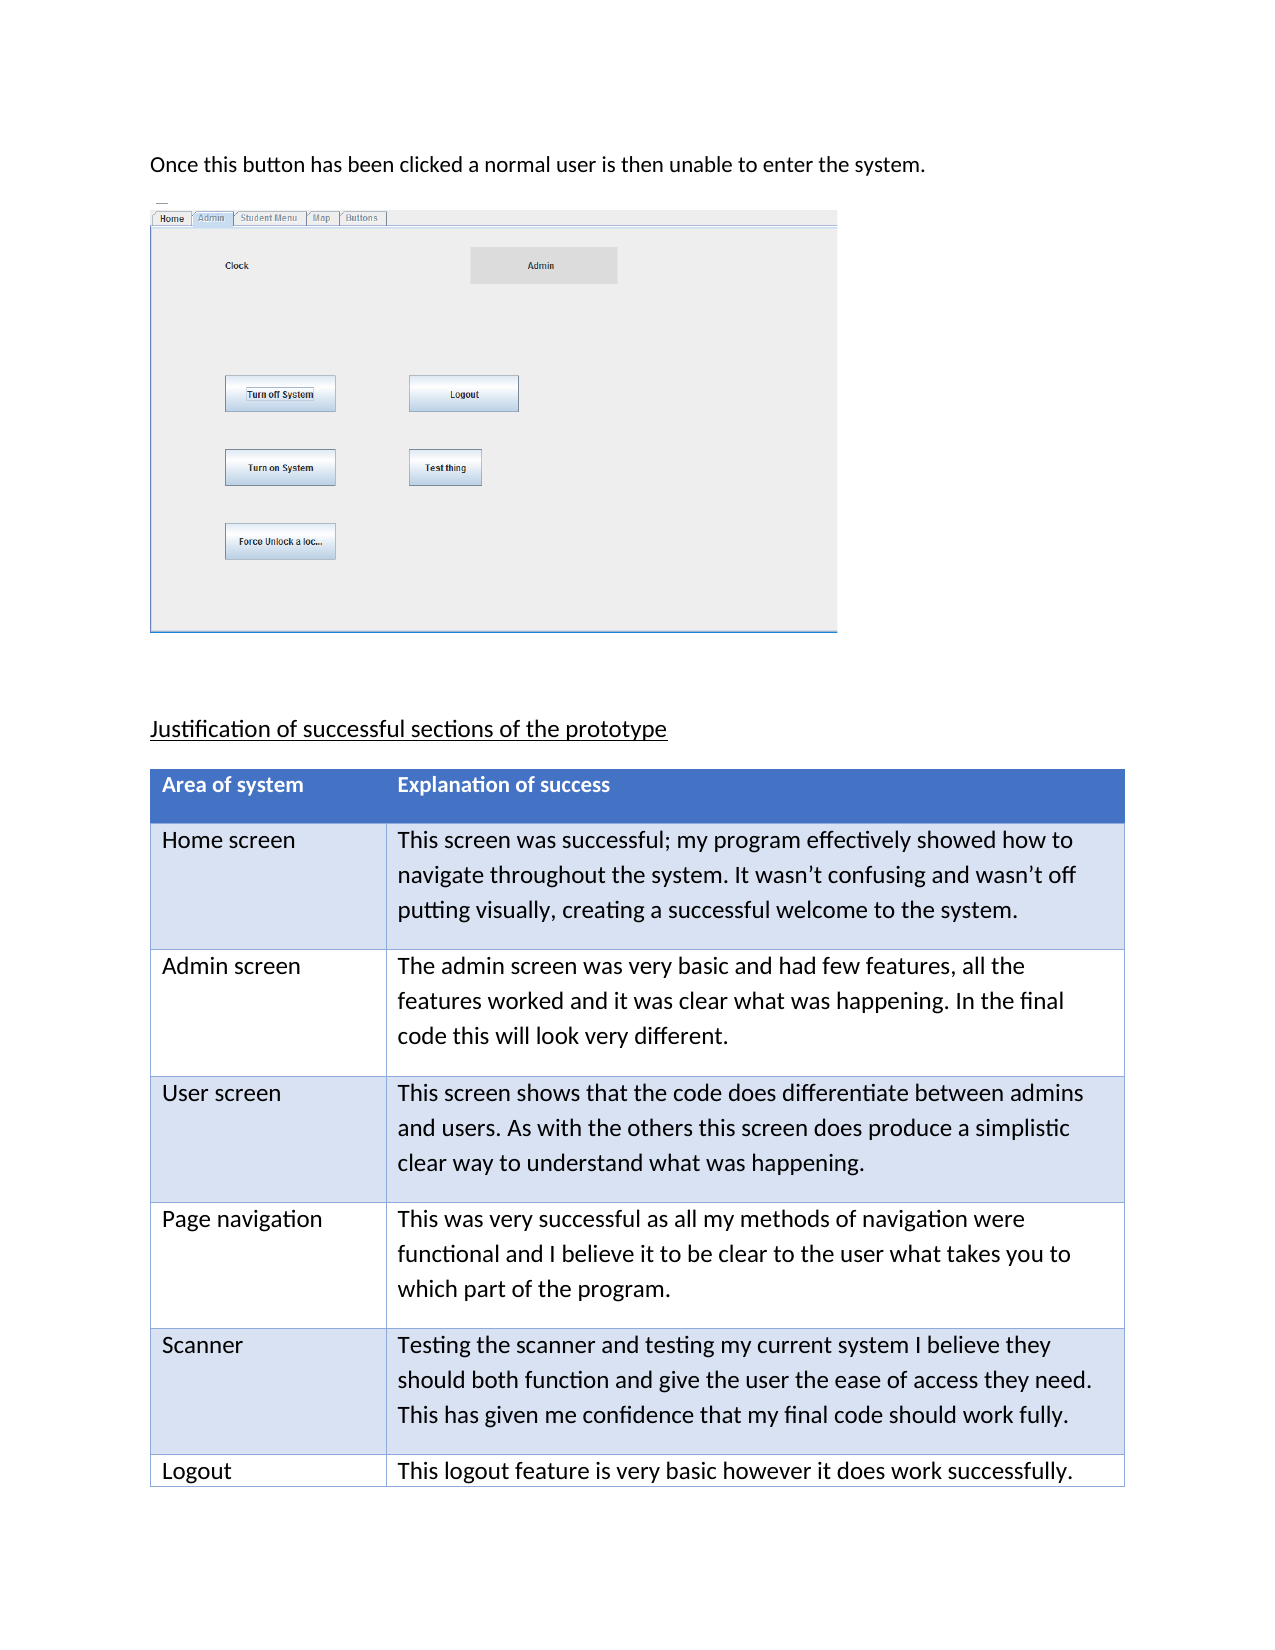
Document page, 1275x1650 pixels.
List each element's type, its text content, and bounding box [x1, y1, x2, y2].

text Once this button has been clicked a normal user is then unable to enter the system. [150, 150, 1125, 178]
table_cell Logout [151, 1455, 386, 1486]
table_cell This screen was successful; my program effectively showed how to navigate throughout the system. It wasn’t confusing and wasn’t off putting visually, creating a successful welcome to the system. [387, 824, 1124, 949]
table_cell This was very successful as all my methods of navigation were functional and I believe it to be clear to the user what takes you to which part of the program. [387, 1203, 1124, 1328]
table_header Area of system [151, 770, 386, 823]
table_cell Home screen [151, 824, 386, 949]
table_cell User screen [151, 1077, 386, 1202]
table_cell Page navigation [151, 1203, 386, 1328]
table_header Explanation of success [387, 770, 1124, 823]
table_cell The admin screen was very basic and had few features, all the features worked and it was clear what was happening. In the final code this will look very different. [387, 950, 1124, 1076]
picture [150, 203, 838, 633]
table_cell Testing the scanner and testing my current system I believe they should both function and give the user the ease of access they need. This has given me confidence that my final code should work fully. [387, 1329, 1124, 1454]
text Justification of successful sections of the prototype [150, 713, 1125, 744]
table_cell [387, 1455, 1124, 1486]
table_cell Scanner [151, 1329, 386, 1454]
table_cell This screen shows that the code does differentiate between admins and users. As with the others this screen does produce a simplistic clear way to understand what was happening. [387, 1077, 1124, 1202]
table_cell Admin screen [151, 950, 386, 1076]
